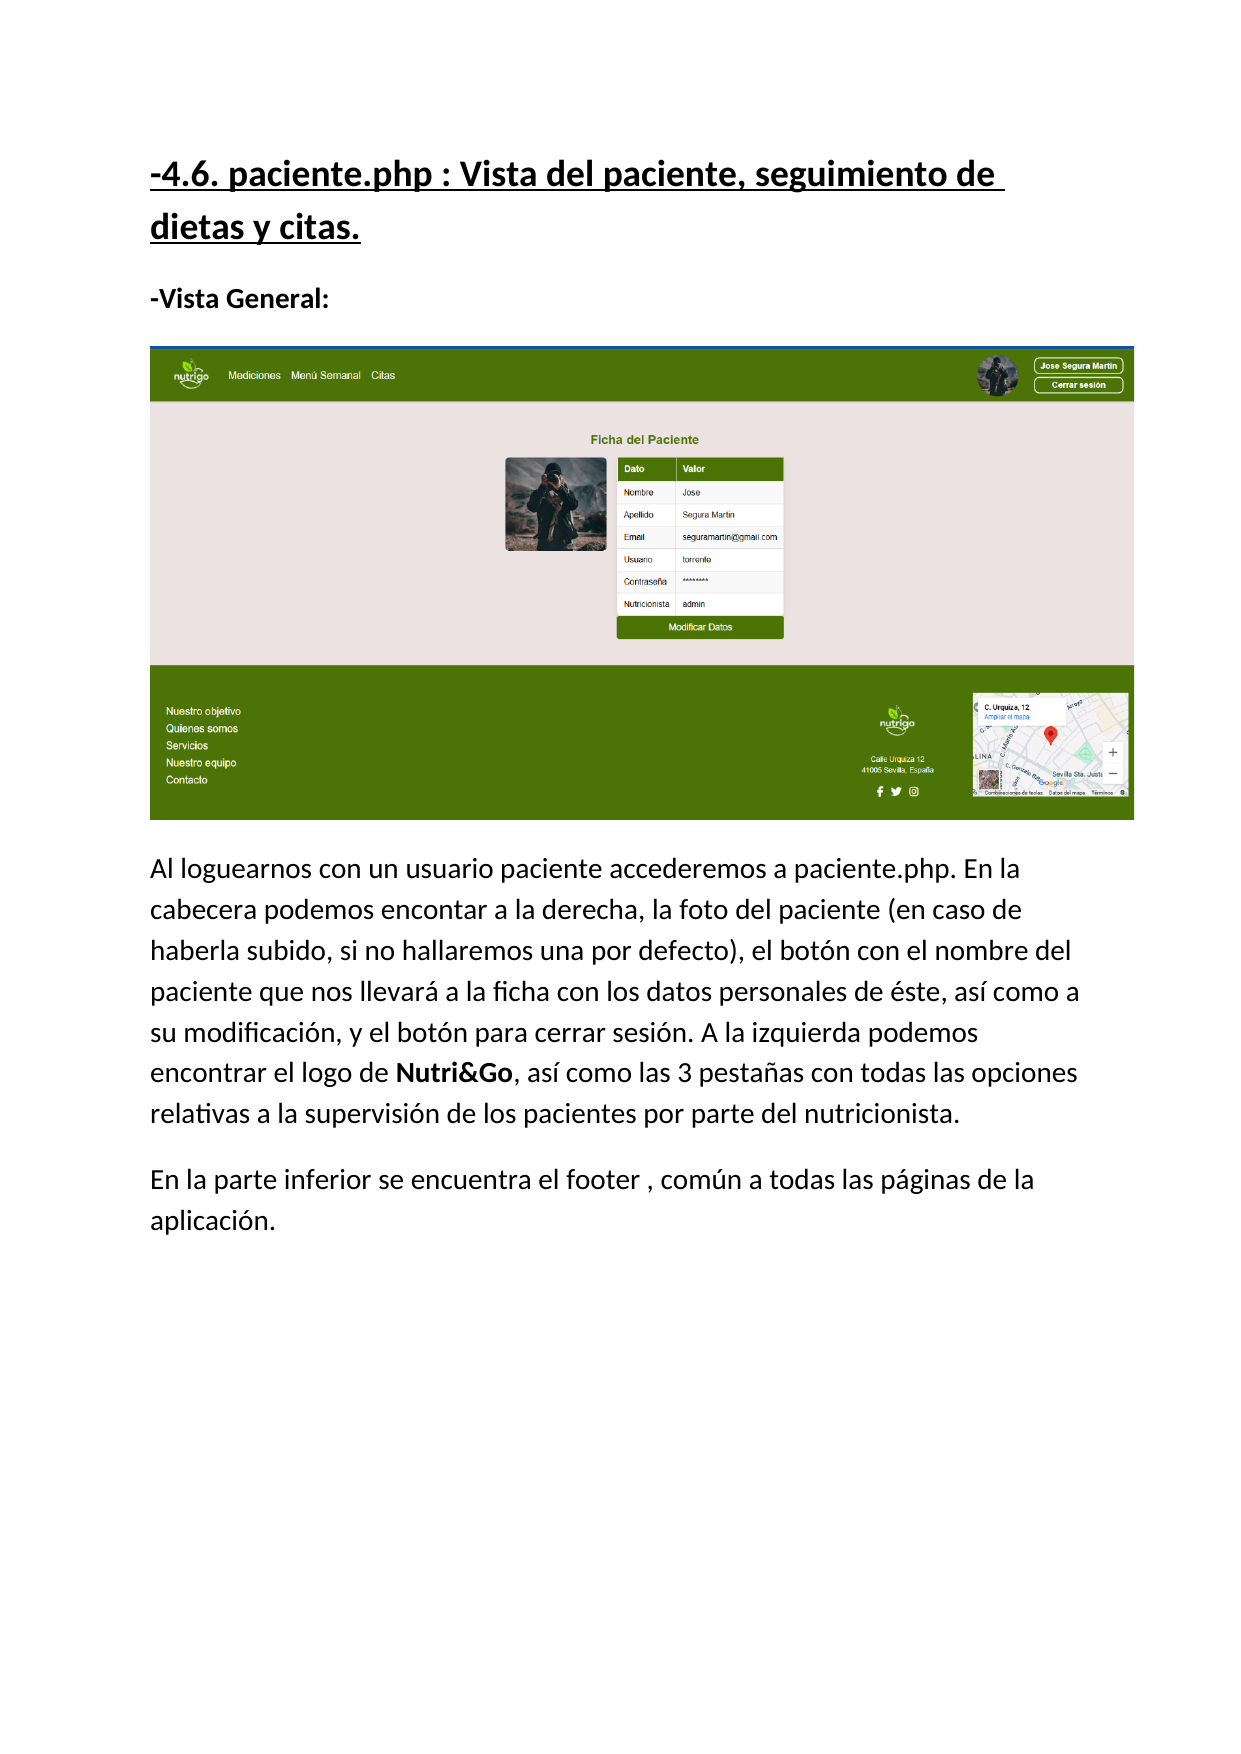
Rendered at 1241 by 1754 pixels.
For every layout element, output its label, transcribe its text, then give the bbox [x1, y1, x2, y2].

picture [150, 346, 1135, 820]
text -4.6. paciente.php : Vista del paciente, seguimiento de dietas y citas. [150, 150, 1090, 248]
text En la parte inferior se encuentra el footer , común a todas las páginas de la aplicación. [150, 1161, 1090, 1238]
text Al loguearnos con un usuario paciente accederemos a paciente.php. En la cabecera podemos encontar a la derecha, la foto del paciente (en caso de haberla subido, si no hallaremos una por defecto), el botón con el nombre del paciente que nos llevará a la ficha con los datos personales de éste, así como a su modificación, y el botón para cerrar sesión. A la izquierda podemos encontrar el logo de Nutri&Go, así como las 3 pestañas con todas las opciones relativas a la supervisión de los pacientes por parte del nutricionista. [150, 850, 1090, 1131]
text -Vista General: [150, 280, 1090, 316]
